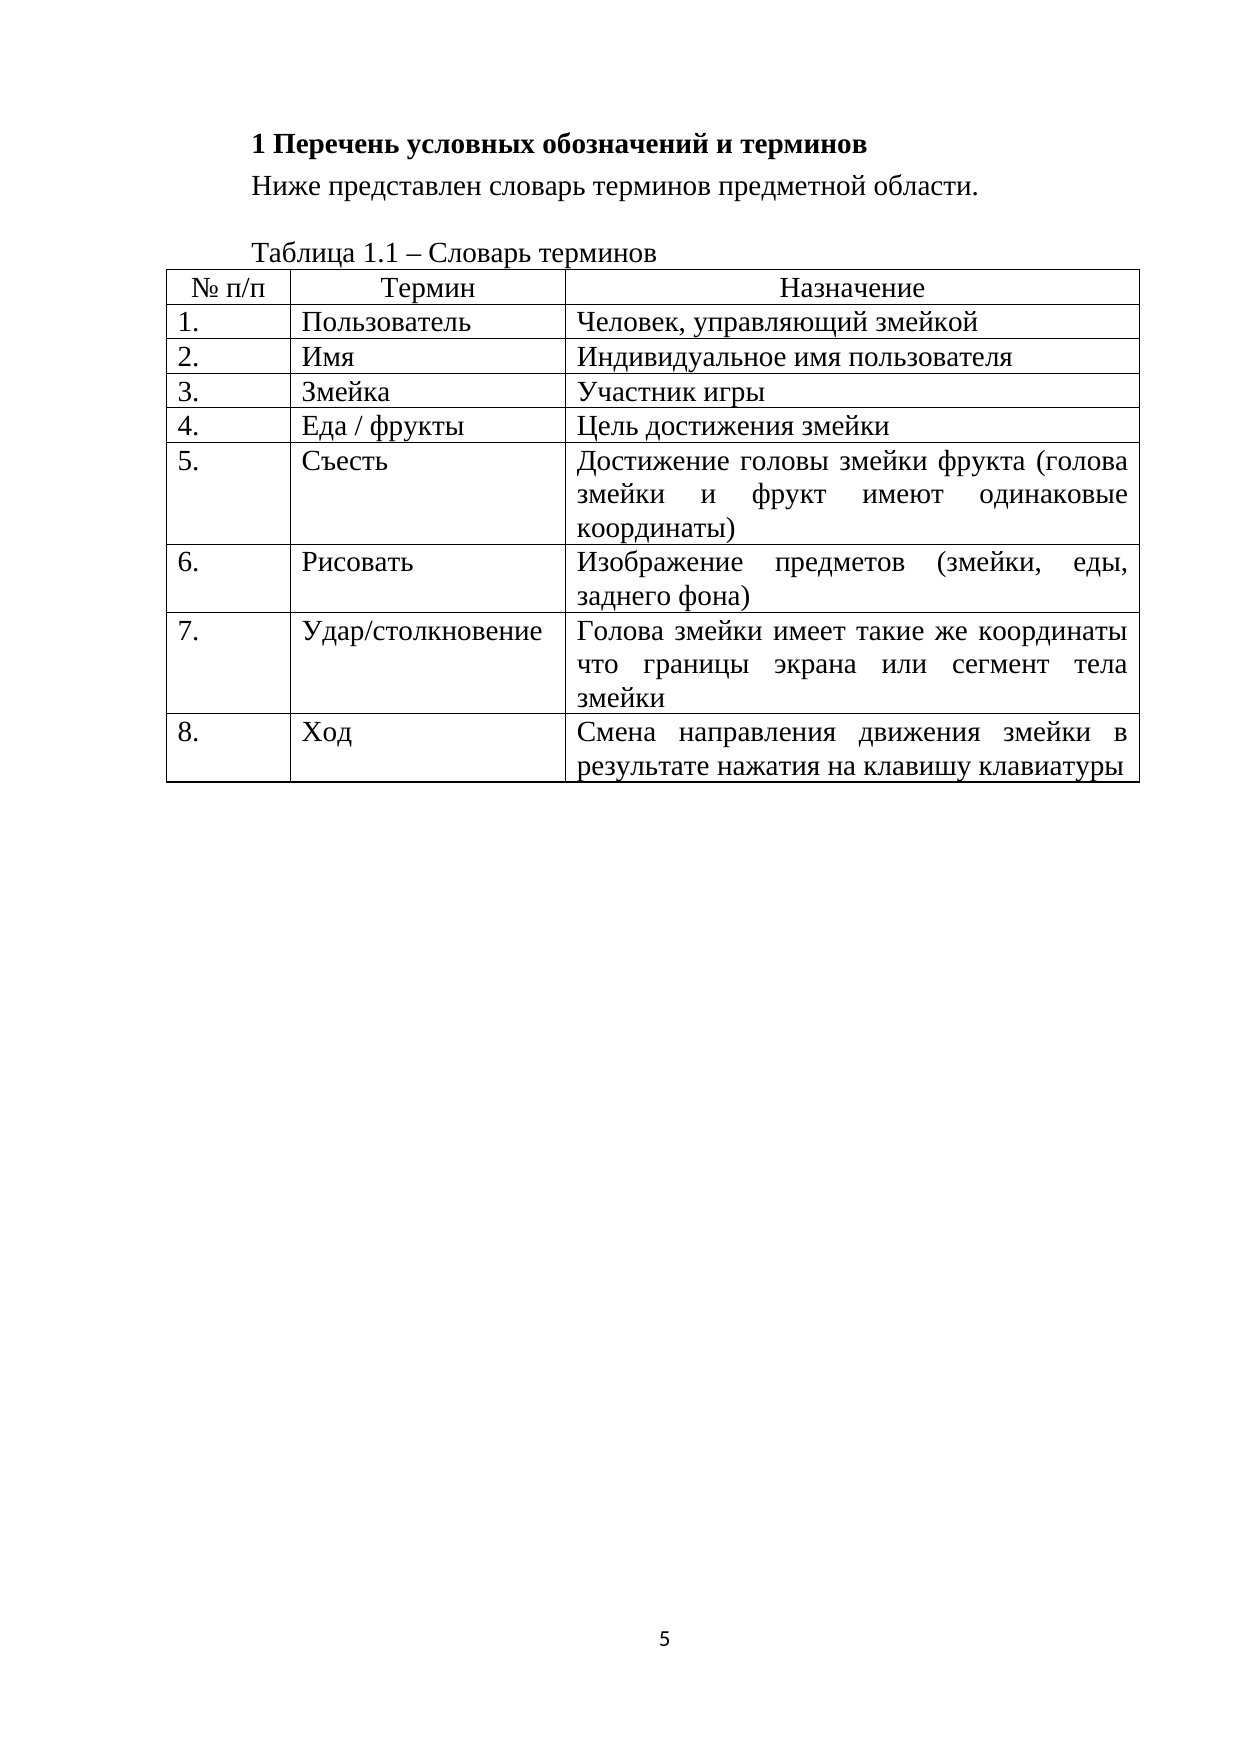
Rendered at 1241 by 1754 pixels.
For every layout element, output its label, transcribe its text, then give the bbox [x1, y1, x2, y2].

table_cell Индивидуальное имя пользователя [566, 339, 1139, 373]
table_cell [167, 408, 290, 442]
table_cell [167, 339, 290, 373]
table_cell Участник игры [566, 374, 1139, 407]
table_cell Пользователь [291, 305, 565, 338]
table_cell [167, 443, 290, 543]
table_cell [167, 545, 290, 612]
table_cell Голова змейки имеет такие же координаты что границы экрана или сегмент тела змейки [566, 613, 1139, 713]
table_cell Достижение головы змейки фрукта (голова змейки и фрукт имеют одинаковые координаты) [566, 443, 1139, 543]
table_cell Удар/столкновение [291, 613, 565, 713]
table_cell Змейка [291, 374, 565, 407]
table_cell Изображение предметов (змейки, еды, заднего фона) [566, 545, 1139, 612]
table_cell [167, 613, 290, 713]
table_header Термин [291, 270, 565, 303]
table_header Назначение [566, 270, 1139, 303]
table_cell Съесть [291, 443, 565, 543]
table_cell [167, 305, 290, 338]
table_cell Человек, управляющий змейкой [566, 305, 1139, 338]
table_cell Ход [291, 714, 565, 781]
text Таблица 1.1 – Словарь терминов [177, 235, 1152, 269]
table_cell Смена направления движения змейки в результате нажатия на клавишу клавиатуры [566, 714, 1139, 781]
table_cell Еда / фрукты [291, 408, 565, 442]
text Ниже представлен словарь терминов предметной области. [177, 168, 1152, 202]
table_header № п/п [167, 270, 290, 303]
table_cell [167, 374, 290, 407]
table_cell Цель достижения змейки [566, 408, 1139, 442]
table_cell [167, 714, 290, 781]
table_cell Рисовать [291, 545, 565, 612]
table_cell Имя [291, 339, 565, 373]
text 1 Перечень условных обозначений и терминов [177, 126, 1152, 160]
